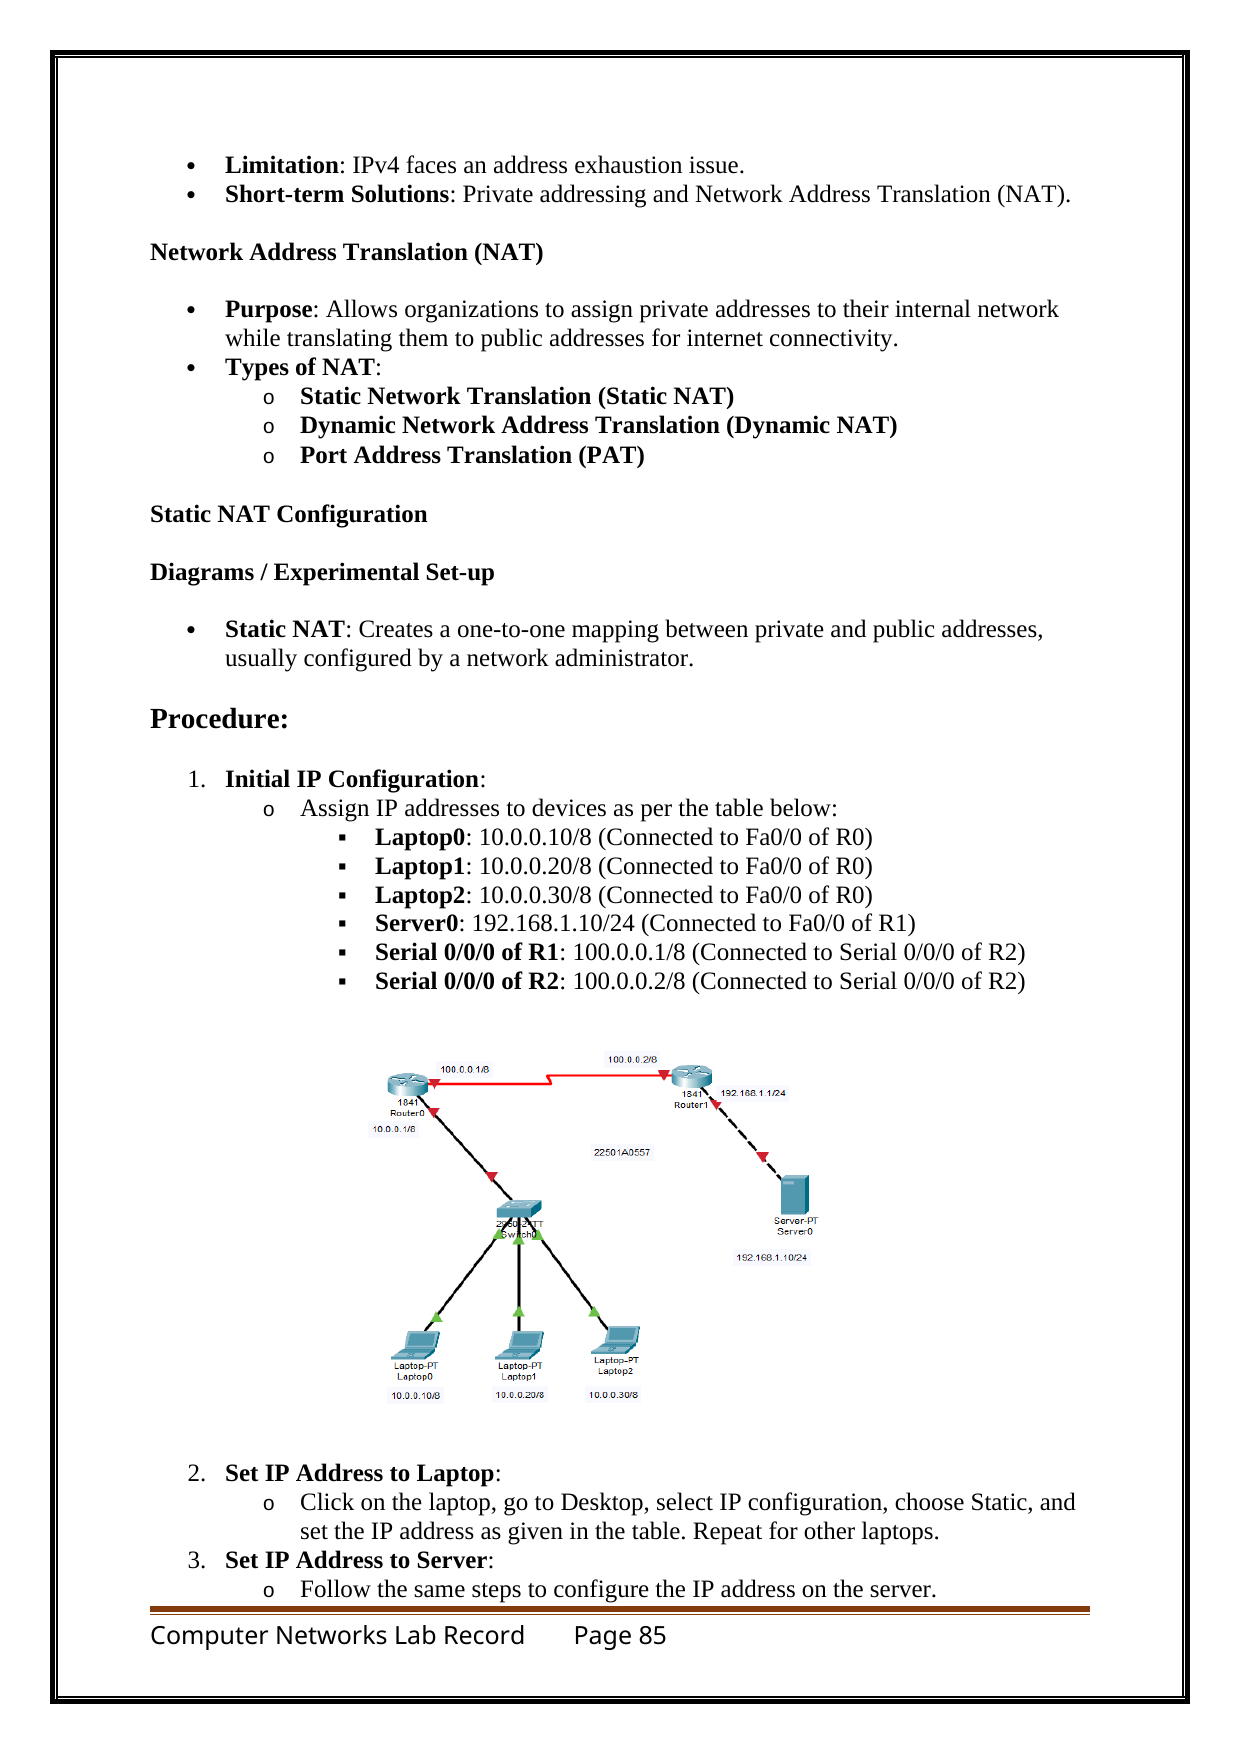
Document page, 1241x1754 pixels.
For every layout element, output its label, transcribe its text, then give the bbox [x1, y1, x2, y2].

list Limitation: IPv4 faces an address exhaustion issue. [187, 150, 1090, 179]
picture [337, 1023, 863, 1429]
list Static Network Translation (Static NAT) [262, 381, 1090, 410]
text Diagrams / Experimental Set-up [150, 557, 1090, 585]
list Short-term Solutions: Private addressing and Network Address Translation (NAT). [187, 179, 1090, 207]
list Serial 0/0/0 of R2: 100.0.0.2/8 (Connected to Serial 0/0/0 of R2) [337, 966, 1090, 995]
list Static NAT: Creates a one-to-one mapping between private and public addresses, usually configured by a network administrator. [187, 614, 1090, 672]
text Network Address Translation (NAT) [150, 237, 1090, 265]
text Procedure: [150, 701, 1090, 735]
list Server0: 192.168.1.10/24 (Connected to Fa0/0 of R1) [337, 908, 1090, 937]
list Follow the same steps to configure the IP address on the server. [262, 1574, 1090, 1603]
list Assign IP addresses to devices as per the table below: [262, 793, 1090, 822]
list Laptop0: 10.0.0.10/8 (Connected to Fa0/0 of R0) [337, 822, 1090, 851]
list Laptop1: 10.0.0.20/8 (Connected to Fa0/0 of R0) [337, 851, 1090, 880]
list Types of NAT: [187, 352, 1090, 381]
text Static NAT Configuration [150, 499, 1090, 527]
list Dynamic Network Address Translation (Dynamic NAT) [262, 410, 1090, 440]
list Laptop2: 10.0.0.30/8 (Connected to Fa0/0 of R0) [337, 880, 1090, 908]
list Purpose: Allows organizations to assign private addresses to their internal network while translating them to public addresses for internet connectivity. [187, 294, 1090, 352]
list Set IP Address to Laptop: [187, 1458, 1090, 1487]
list Set IP Address to Server: [187, 1545, 1090, 1574]
list Serial 0/0/0 of R1: 100.0.0.1/8 (Connected to Serial 0/0/0 of R2) [337, 937, 1090, 966]
list Click on the laptop, go to Desktop, select IP configuration, choose Static, and set the IP address as given in the table. Repeat for other laptops. [262, 1487, 1090, 1545]
list Port Address Translation (PAT) [262, 440, 1090, 469]
list Initial IP Configuration: [187, 764, 1090, 793]
